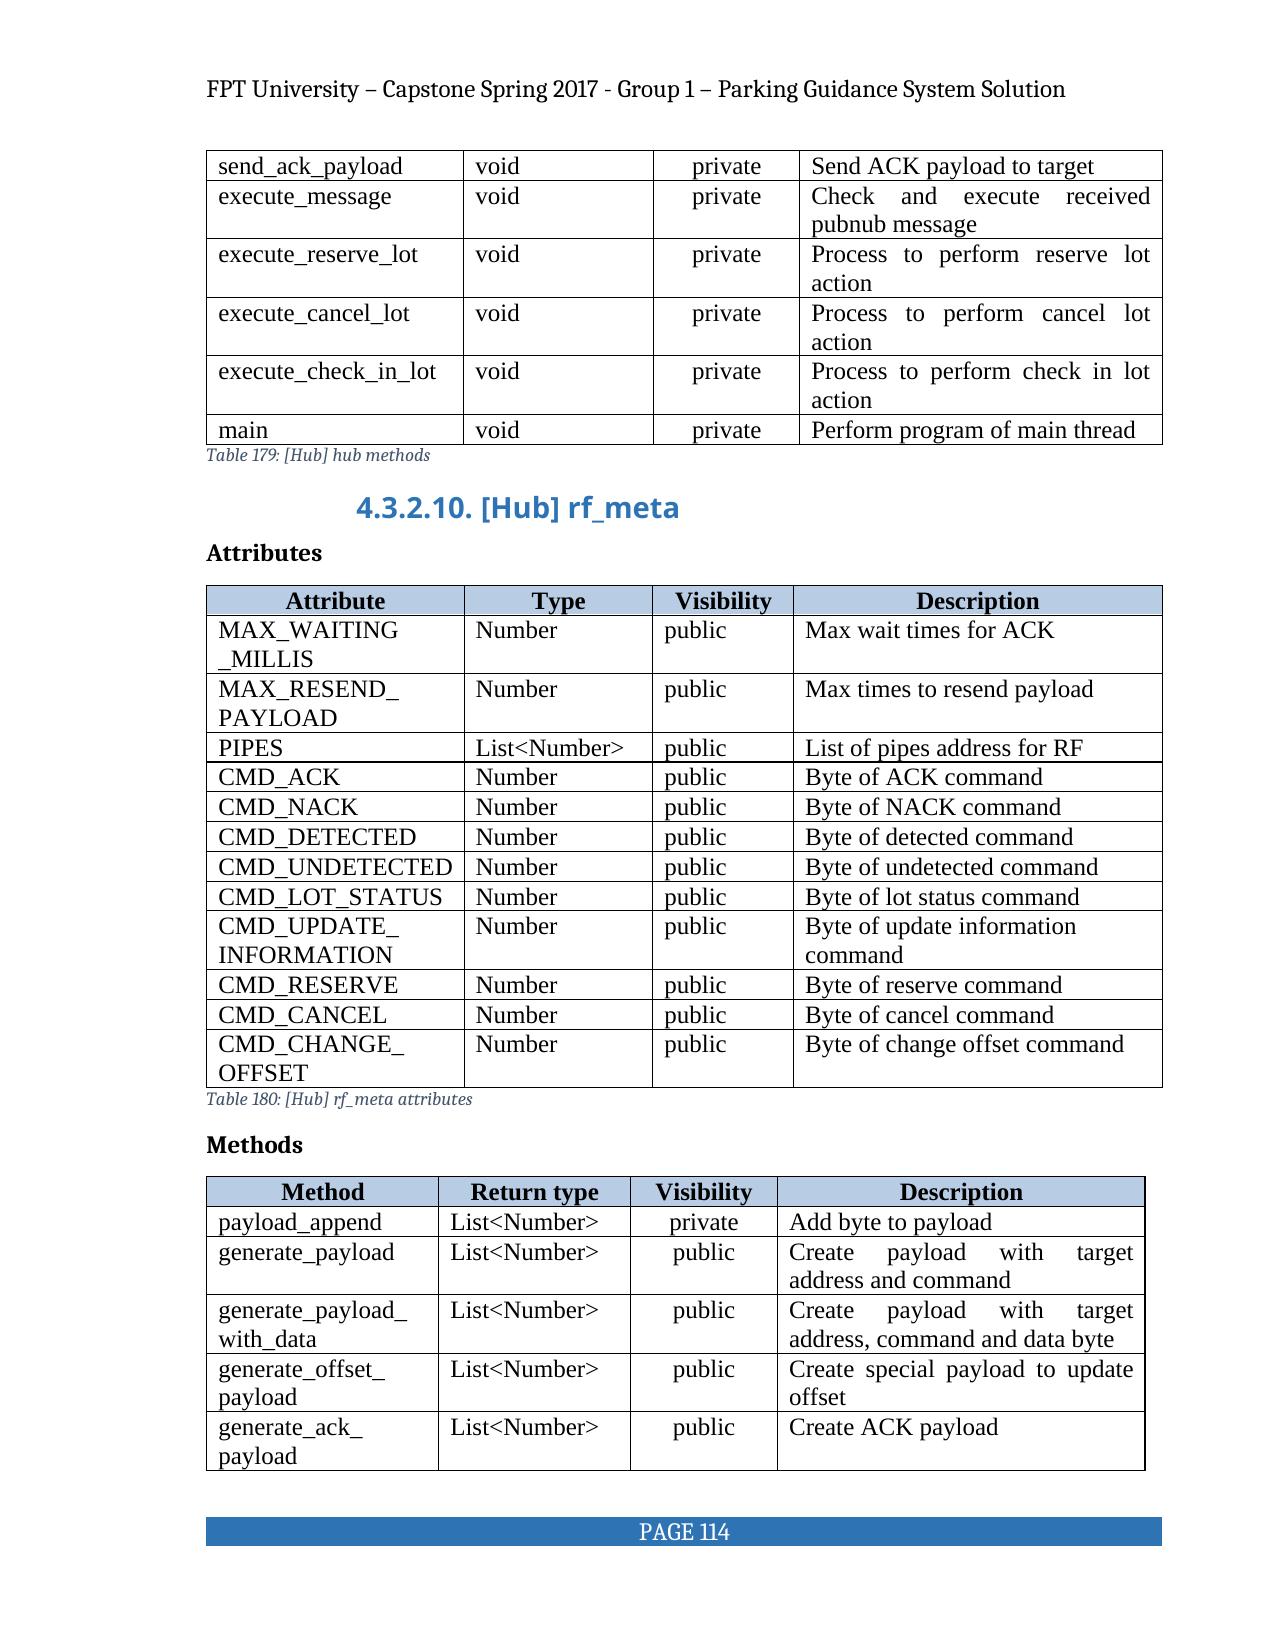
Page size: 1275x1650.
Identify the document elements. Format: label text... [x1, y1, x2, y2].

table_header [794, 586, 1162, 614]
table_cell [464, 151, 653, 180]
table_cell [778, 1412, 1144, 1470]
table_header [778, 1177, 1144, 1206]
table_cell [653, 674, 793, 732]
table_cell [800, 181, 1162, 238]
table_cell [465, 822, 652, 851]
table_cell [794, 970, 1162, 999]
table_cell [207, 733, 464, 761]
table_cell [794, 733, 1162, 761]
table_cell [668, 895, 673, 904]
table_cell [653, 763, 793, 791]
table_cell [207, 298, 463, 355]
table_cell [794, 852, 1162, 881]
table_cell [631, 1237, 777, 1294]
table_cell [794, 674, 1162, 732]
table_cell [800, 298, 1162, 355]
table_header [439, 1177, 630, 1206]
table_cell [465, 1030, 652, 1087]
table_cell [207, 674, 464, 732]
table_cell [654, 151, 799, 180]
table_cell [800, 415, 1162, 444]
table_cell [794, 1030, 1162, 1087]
text Methods [206, 1131, 1162, 1159]
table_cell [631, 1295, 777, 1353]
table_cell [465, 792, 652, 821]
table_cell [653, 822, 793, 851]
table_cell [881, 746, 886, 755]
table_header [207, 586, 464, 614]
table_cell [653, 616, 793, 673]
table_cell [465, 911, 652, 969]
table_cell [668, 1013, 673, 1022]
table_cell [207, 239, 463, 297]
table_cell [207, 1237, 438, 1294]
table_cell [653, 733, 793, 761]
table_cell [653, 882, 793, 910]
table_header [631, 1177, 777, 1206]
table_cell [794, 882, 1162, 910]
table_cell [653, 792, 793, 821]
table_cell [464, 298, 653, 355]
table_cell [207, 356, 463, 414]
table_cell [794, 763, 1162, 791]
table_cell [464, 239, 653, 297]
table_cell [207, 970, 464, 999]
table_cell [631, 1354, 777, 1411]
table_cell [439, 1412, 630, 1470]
text Attributes [206, 539, 1162, 568]
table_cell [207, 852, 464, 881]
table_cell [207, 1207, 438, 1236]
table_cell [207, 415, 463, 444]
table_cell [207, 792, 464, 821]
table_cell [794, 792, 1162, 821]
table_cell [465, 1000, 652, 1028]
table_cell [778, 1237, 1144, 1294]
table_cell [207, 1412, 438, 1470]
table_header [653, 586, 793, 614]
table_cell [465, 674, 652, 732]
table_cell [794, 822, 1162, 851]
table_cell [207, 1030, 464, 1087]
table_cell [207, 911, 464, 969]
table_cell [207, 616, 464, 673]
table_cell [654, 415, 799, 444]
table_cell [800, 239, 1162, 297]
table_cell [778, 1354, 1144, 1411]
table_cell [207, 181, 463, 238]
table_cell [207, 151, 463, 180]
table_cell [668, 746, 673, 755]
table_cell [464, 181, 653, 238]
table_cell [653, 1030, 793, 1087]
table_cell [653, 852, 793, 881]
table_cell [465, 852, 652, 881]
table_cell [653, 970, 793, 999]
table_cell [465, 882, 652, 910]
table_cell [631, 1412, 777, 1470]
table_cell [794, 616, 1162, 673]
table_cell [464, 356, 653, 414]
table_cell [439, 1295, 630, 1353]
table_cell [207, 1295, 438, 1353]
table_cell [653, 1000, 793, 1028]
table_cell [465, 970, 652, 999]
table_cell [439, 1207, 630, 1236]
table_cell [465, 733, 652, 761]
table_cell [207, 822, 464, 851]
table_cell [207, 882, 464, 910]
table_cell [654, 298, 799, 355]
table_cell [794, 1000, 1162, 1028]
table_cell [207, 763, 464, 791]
subtitle [Hub] rf_meta [206, 487, 1162, 527]
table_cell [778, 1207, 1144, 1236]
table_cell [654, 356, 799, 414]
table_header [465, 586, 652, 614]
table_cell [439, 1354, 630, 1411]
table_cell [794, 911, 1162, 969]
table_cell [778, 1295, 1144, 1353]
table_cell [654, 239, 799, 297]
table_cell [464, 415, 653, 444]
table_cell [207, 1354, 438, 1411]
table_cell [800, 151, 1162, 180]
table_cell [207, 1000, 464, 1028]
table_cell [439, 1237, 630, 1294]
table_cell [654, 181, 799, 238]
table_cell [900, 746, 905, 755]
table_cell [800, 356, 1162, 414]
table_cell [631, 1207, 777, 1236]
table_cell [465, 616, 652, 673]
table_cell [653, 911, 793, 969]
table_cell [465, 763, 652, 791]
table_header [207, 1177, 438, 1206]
